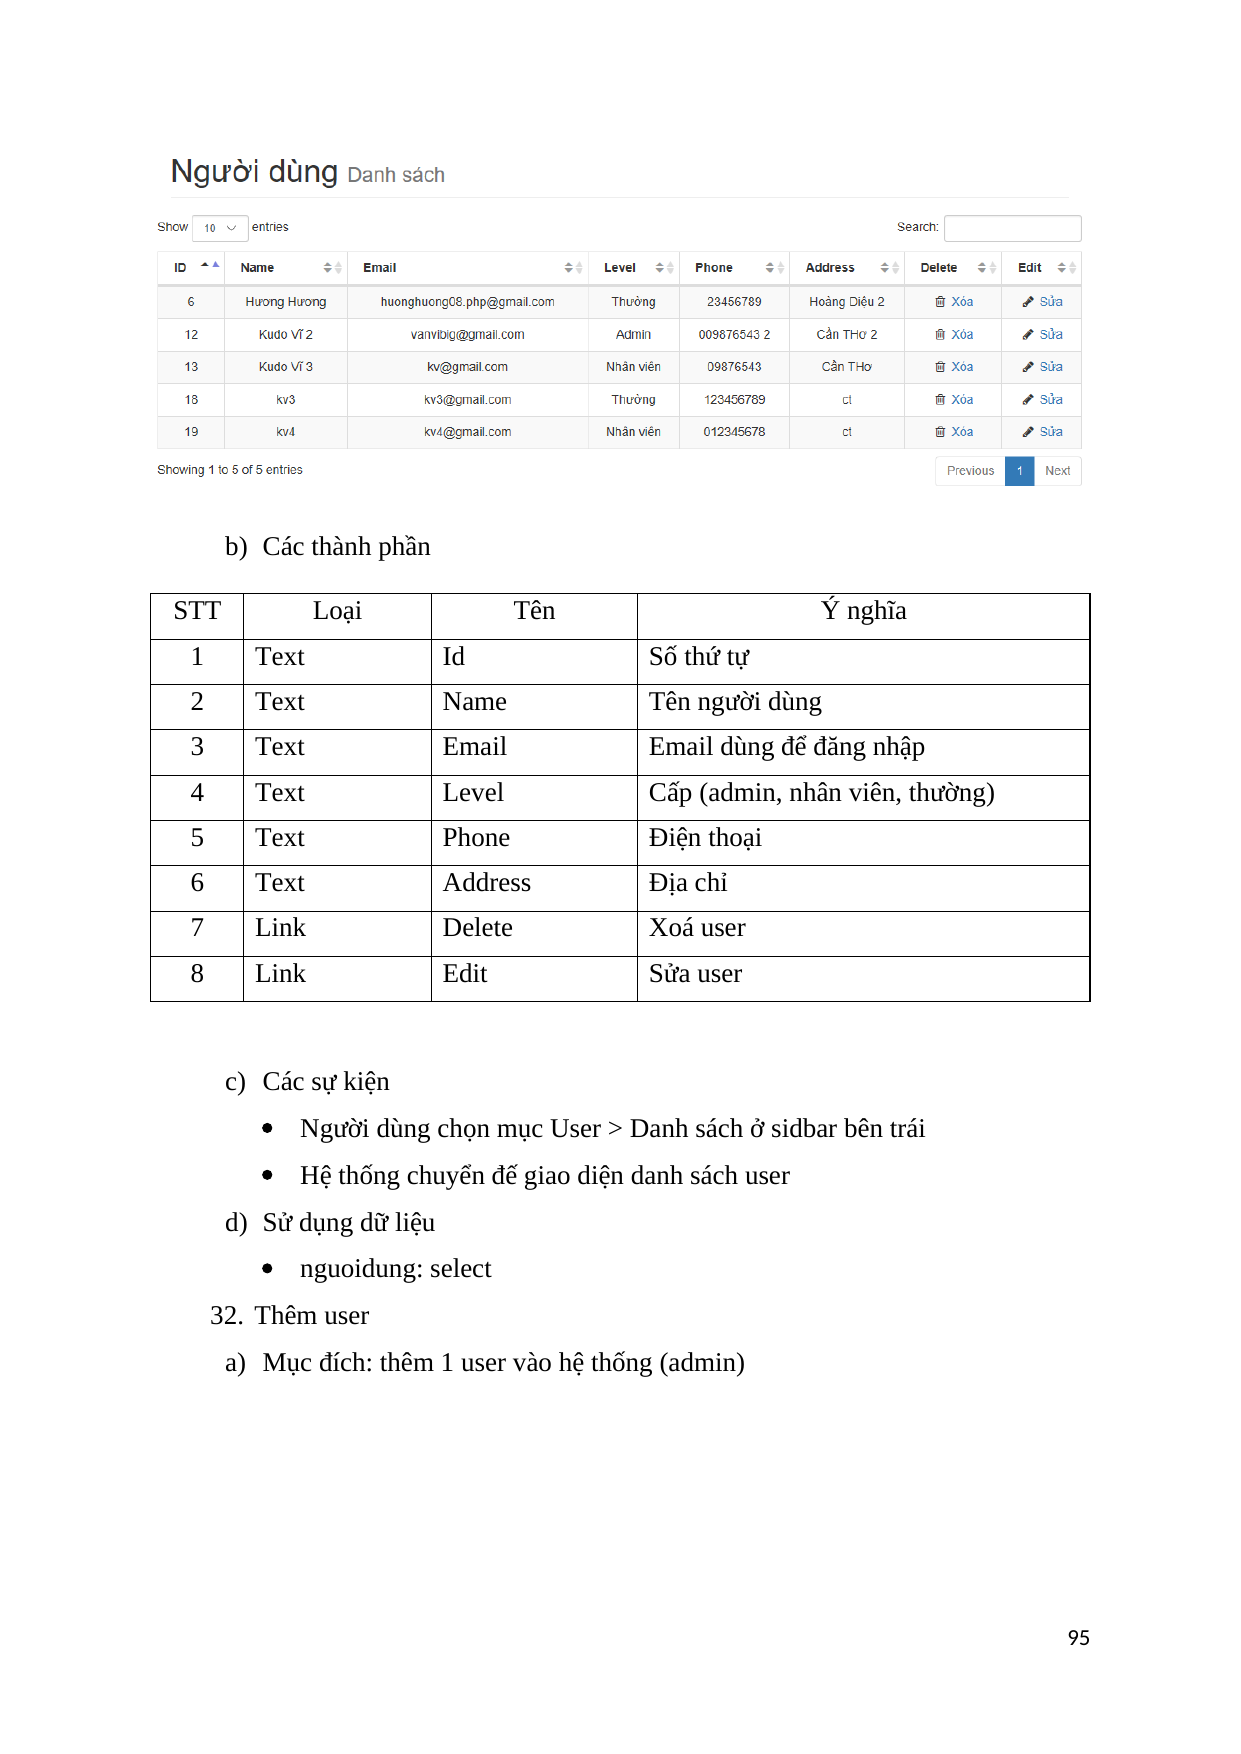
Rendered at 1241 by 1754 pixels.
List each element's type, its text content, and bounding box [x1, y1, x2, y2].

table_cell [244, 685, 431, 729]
list Thêm user [210, 1299, 1090, 1331]
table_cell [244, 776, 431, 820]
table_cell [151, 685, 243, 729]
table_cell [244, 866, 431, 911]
list Sử dụng dữ liệu [225, 1206, 1090, 1237]
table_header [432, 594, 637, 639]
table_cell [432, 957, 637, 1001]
list Người dùng chọn mục User > Danh sách ở sidbar bên trái [262, 1112, 1090, 1143]
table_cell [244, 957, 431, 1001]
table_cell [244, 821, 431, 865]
list Hệ thống chuyển đế giao diện danh sách user [262, 1159, 1090, 1190]
picture [150, 150, 1091, 500]
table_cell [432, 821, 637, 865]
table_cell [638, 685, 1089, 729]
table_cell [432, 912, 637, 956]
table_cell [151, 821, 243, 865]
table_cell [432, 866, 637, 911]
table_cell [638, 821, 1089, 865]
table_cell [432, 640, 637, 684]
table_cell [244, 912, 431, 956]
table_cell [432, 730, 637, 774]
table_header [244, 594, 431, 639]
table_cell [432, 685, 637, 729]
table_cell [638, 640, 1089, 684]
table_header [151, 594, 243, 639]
list Các thành phần [225, 530, 1090, 561]
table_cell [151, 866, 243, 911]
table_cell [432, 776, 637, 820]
list Mục đích: thêm 1 user vào hệ thống (admin) [225, 1346, 1090, 1377]
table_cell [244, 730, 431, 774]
list nguoidung: select [262, 1253, 1090, 1284]
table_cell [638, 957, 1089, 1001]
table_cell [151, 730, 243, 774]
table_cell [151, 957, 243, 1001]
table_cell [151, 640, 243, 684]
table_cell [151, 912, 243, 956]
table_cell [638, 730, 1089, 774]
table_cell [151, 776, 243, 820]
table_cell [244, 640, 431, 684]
list Các sự kiện [225, 1066, 1090, 1097]
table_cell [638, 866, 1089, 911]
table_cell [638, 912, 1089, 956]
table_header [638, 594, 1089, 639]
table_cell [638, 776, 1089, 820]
